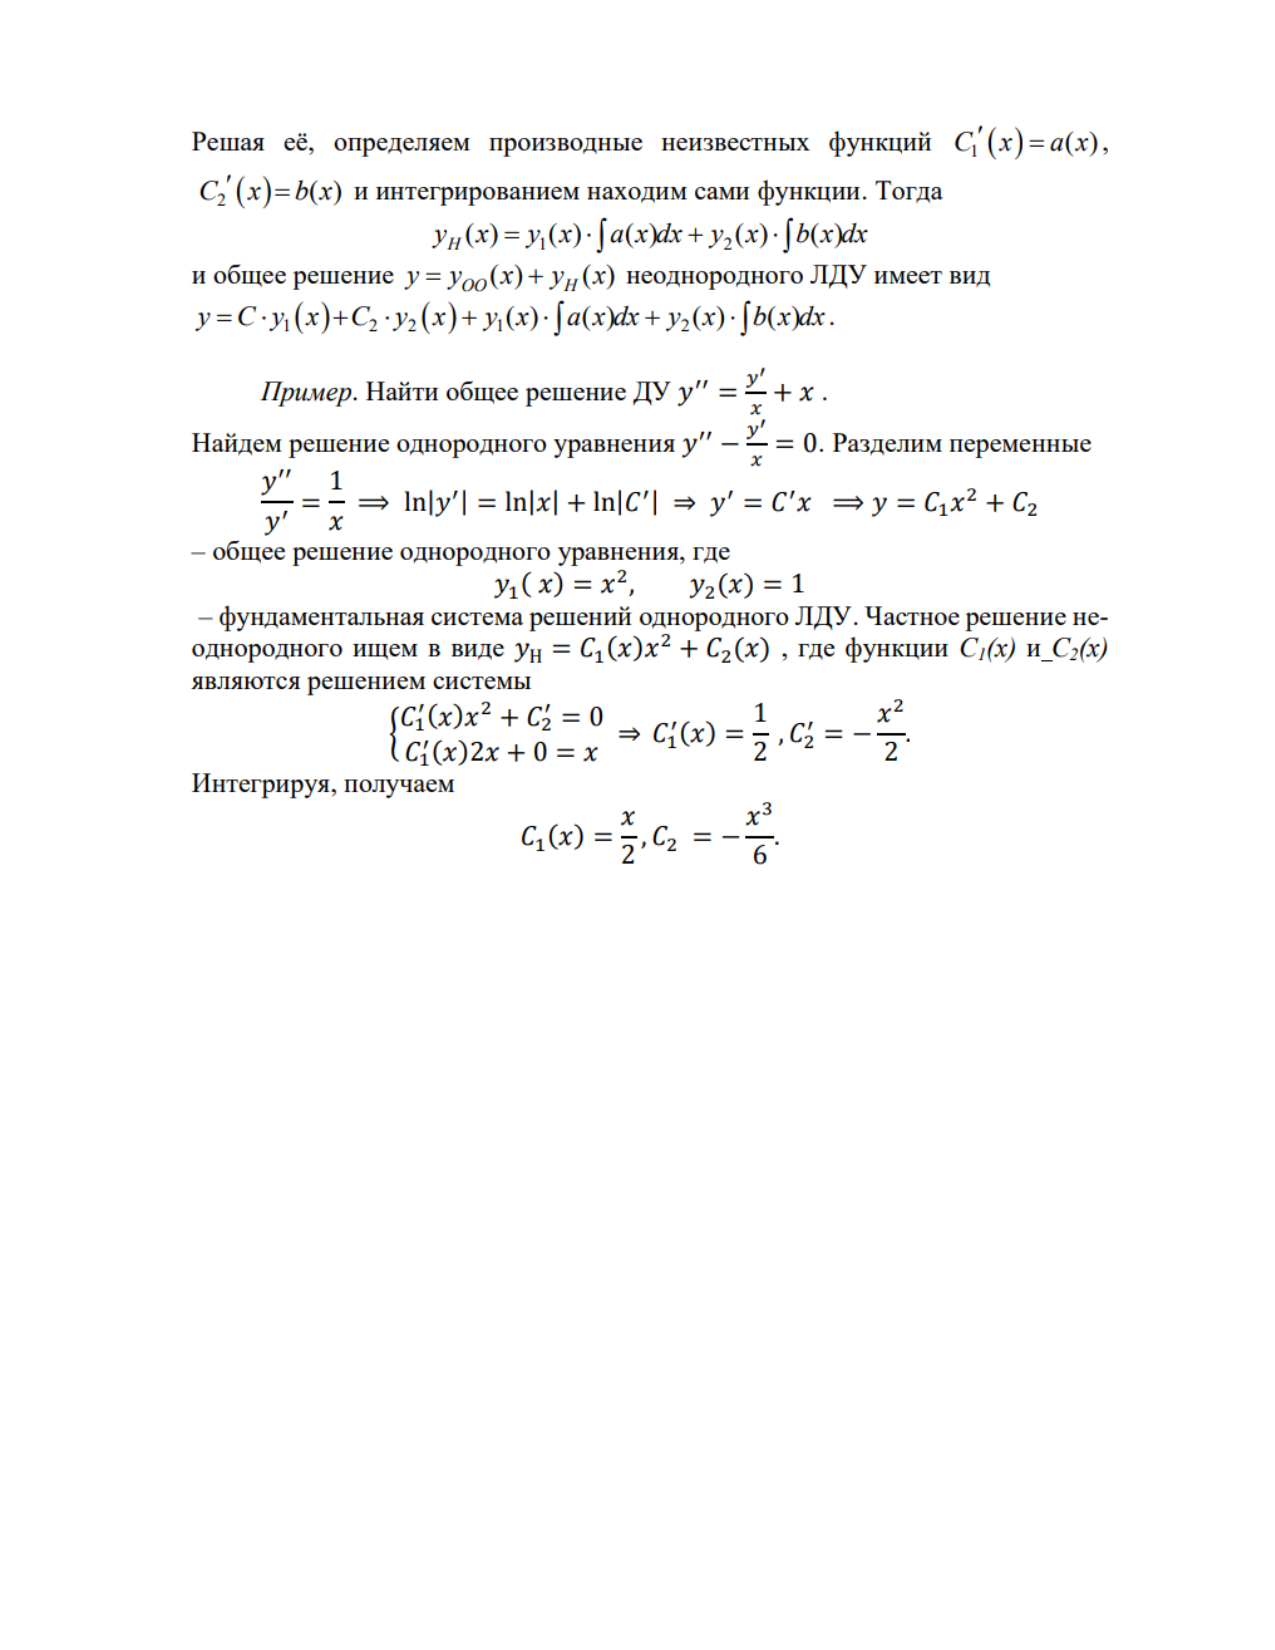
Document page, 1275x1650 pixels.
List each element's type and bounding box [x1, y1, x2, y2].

picture [177, 118, 1187, 870]
